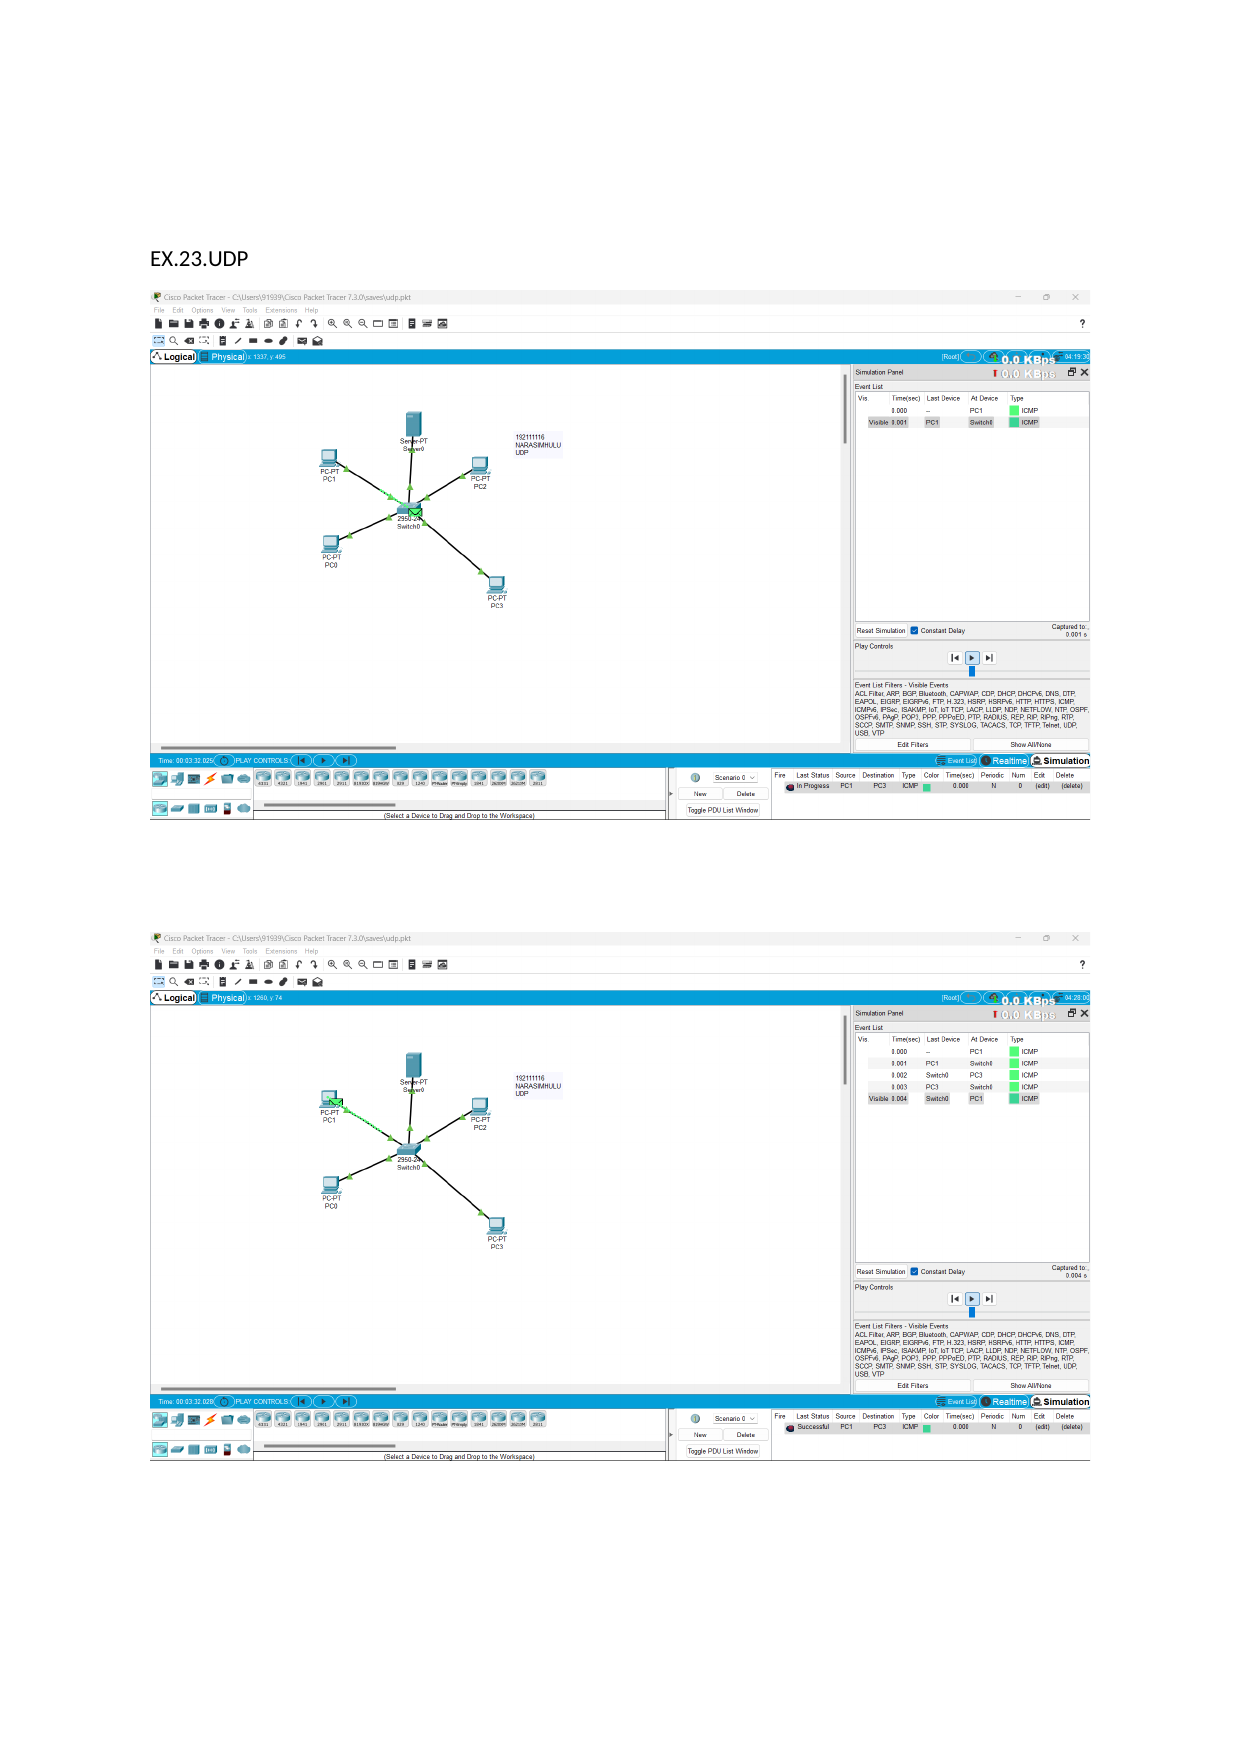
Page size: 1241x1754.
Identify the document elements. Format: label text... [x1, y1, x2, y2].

picture [982, 756, 990, 765]
picture [982, 1397, 990, 1406]
text EX.23.UDP [150, 244, 1090, 272]
picture [150, 932, 1091, 1461]
picture [990, 994, 997, 1003]
picture [150, 290, 1091, 820]
picture [990, 353, 997, 362]
